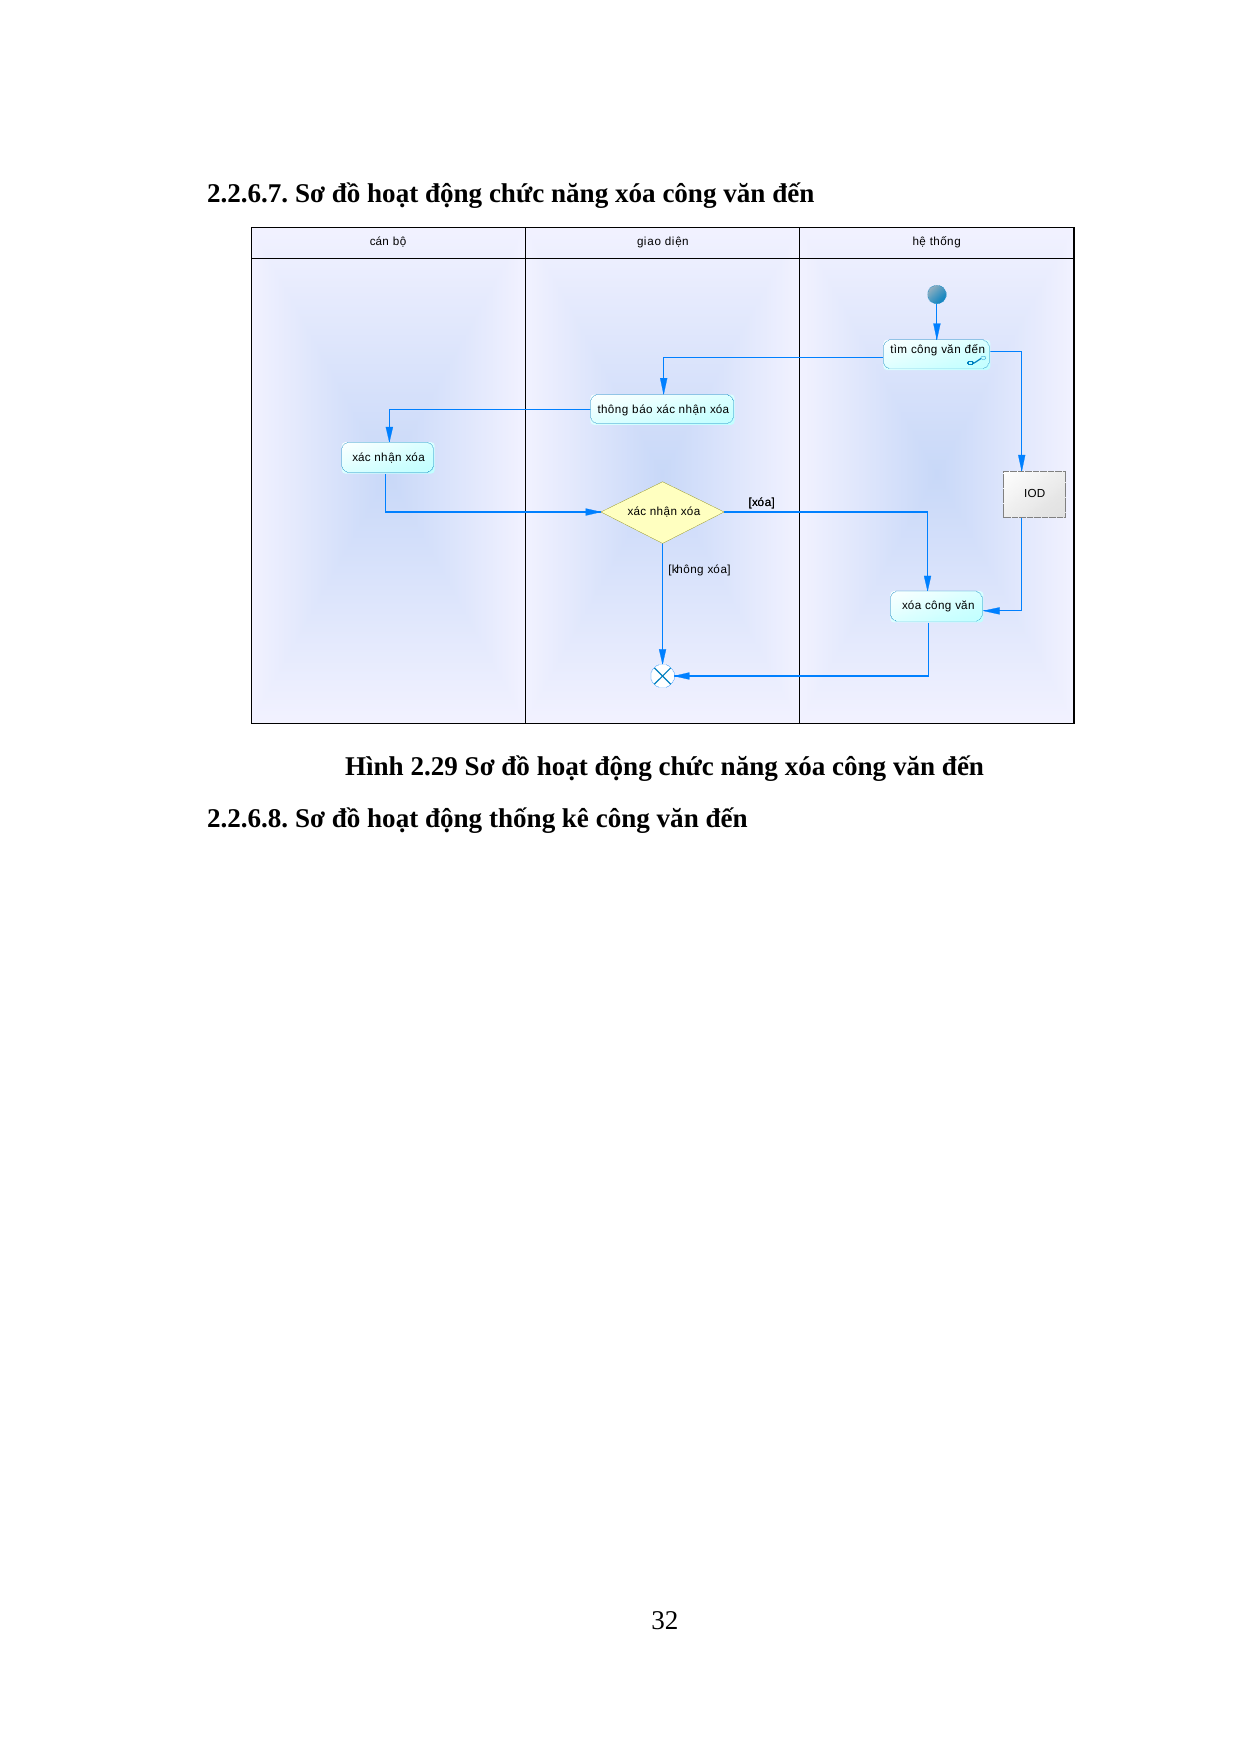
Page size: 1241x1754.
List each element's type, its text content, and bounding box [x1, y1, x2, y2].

picture [590, 394, 734, 424]
picture [663, 667, 672, 685]
subtitle Sơ đồ hoạt động thống kê công văn đến [207, 802, 1122, 833]
picture [927, 285, 947, 304]
picture [883, 339, 990, 369]
picture [890, 590, 983, 622]
picture [653, 667, 662, 685]
picture [341, 442, 434, 473]
subtitle Sơ đồ hoạt động chức năng xóa công văn đến [207, 177, 1122, 208]
